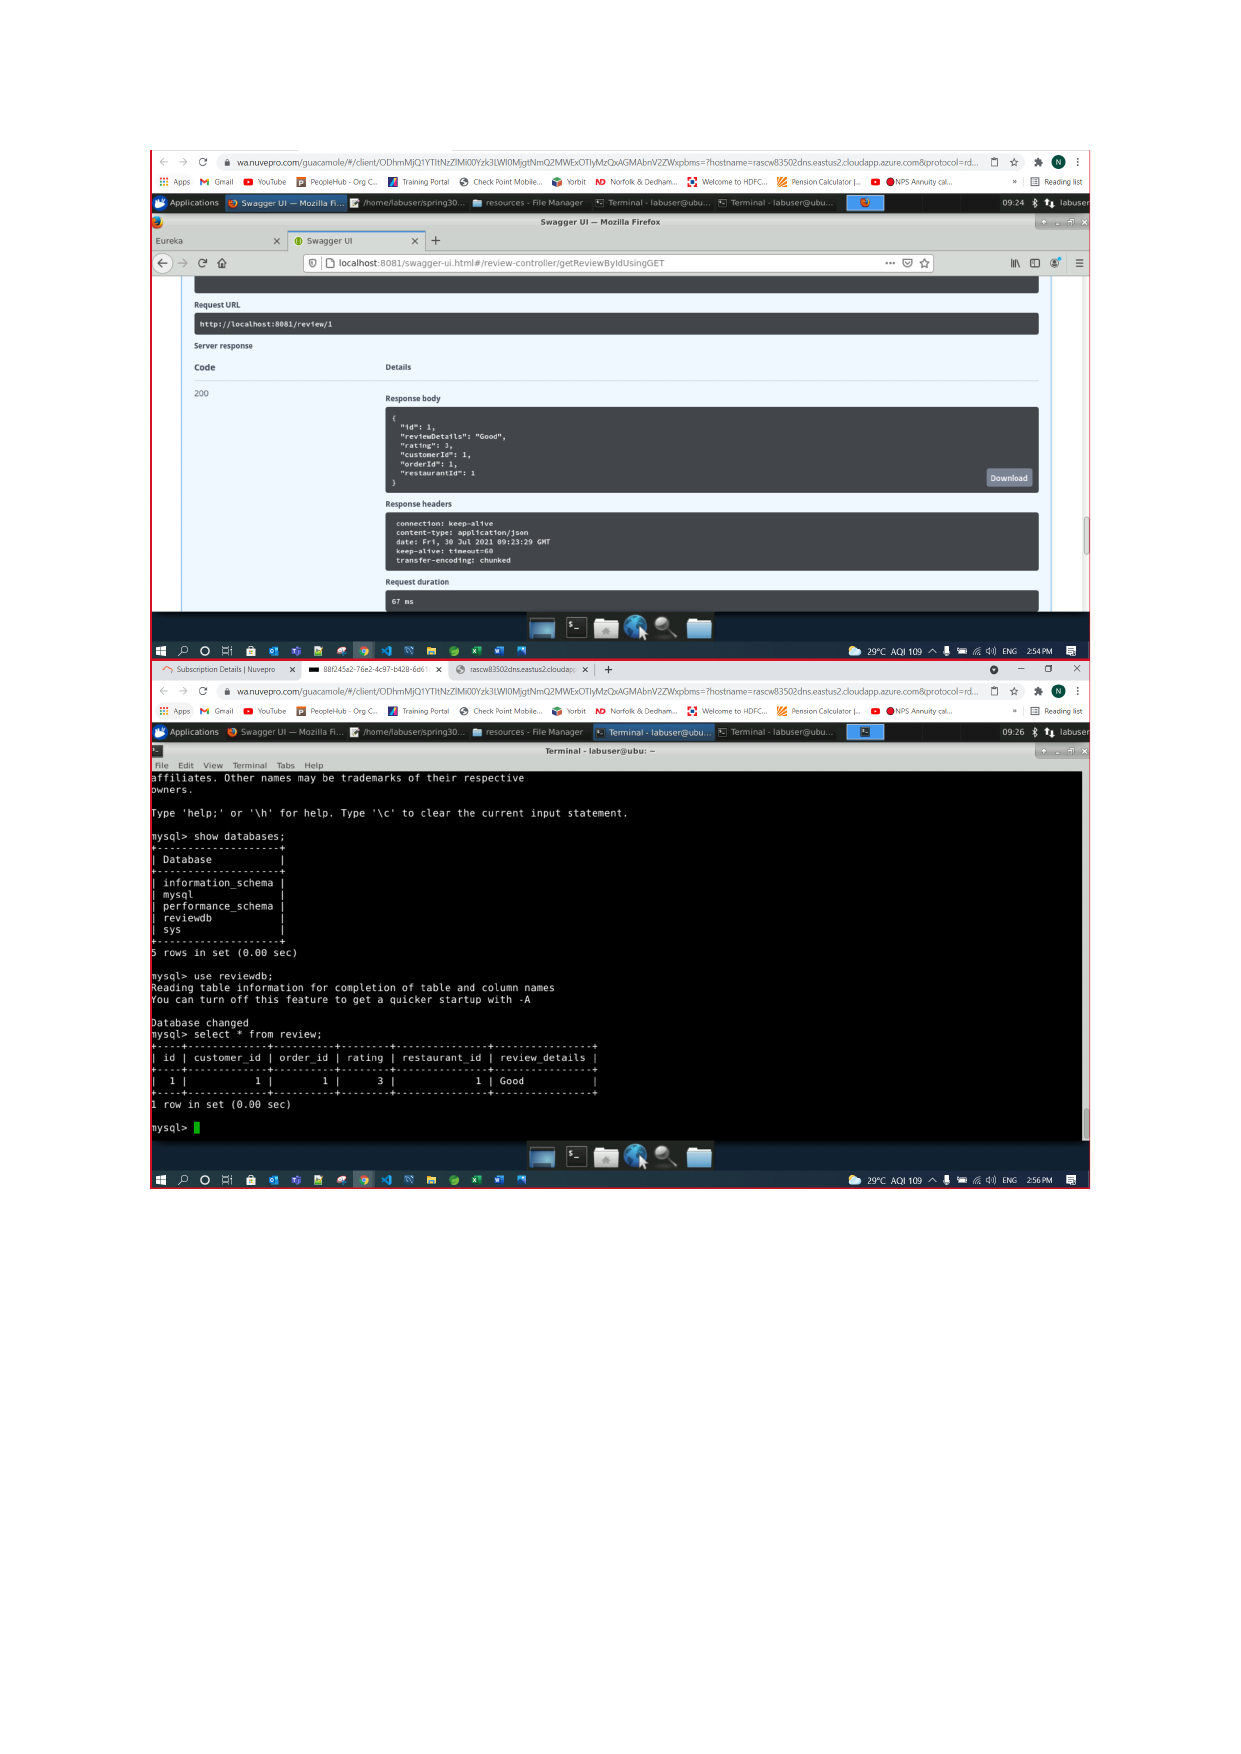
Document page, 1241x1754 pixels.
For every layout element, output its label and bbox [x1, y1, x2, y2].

picture [150, 150, 1091, 1189]
